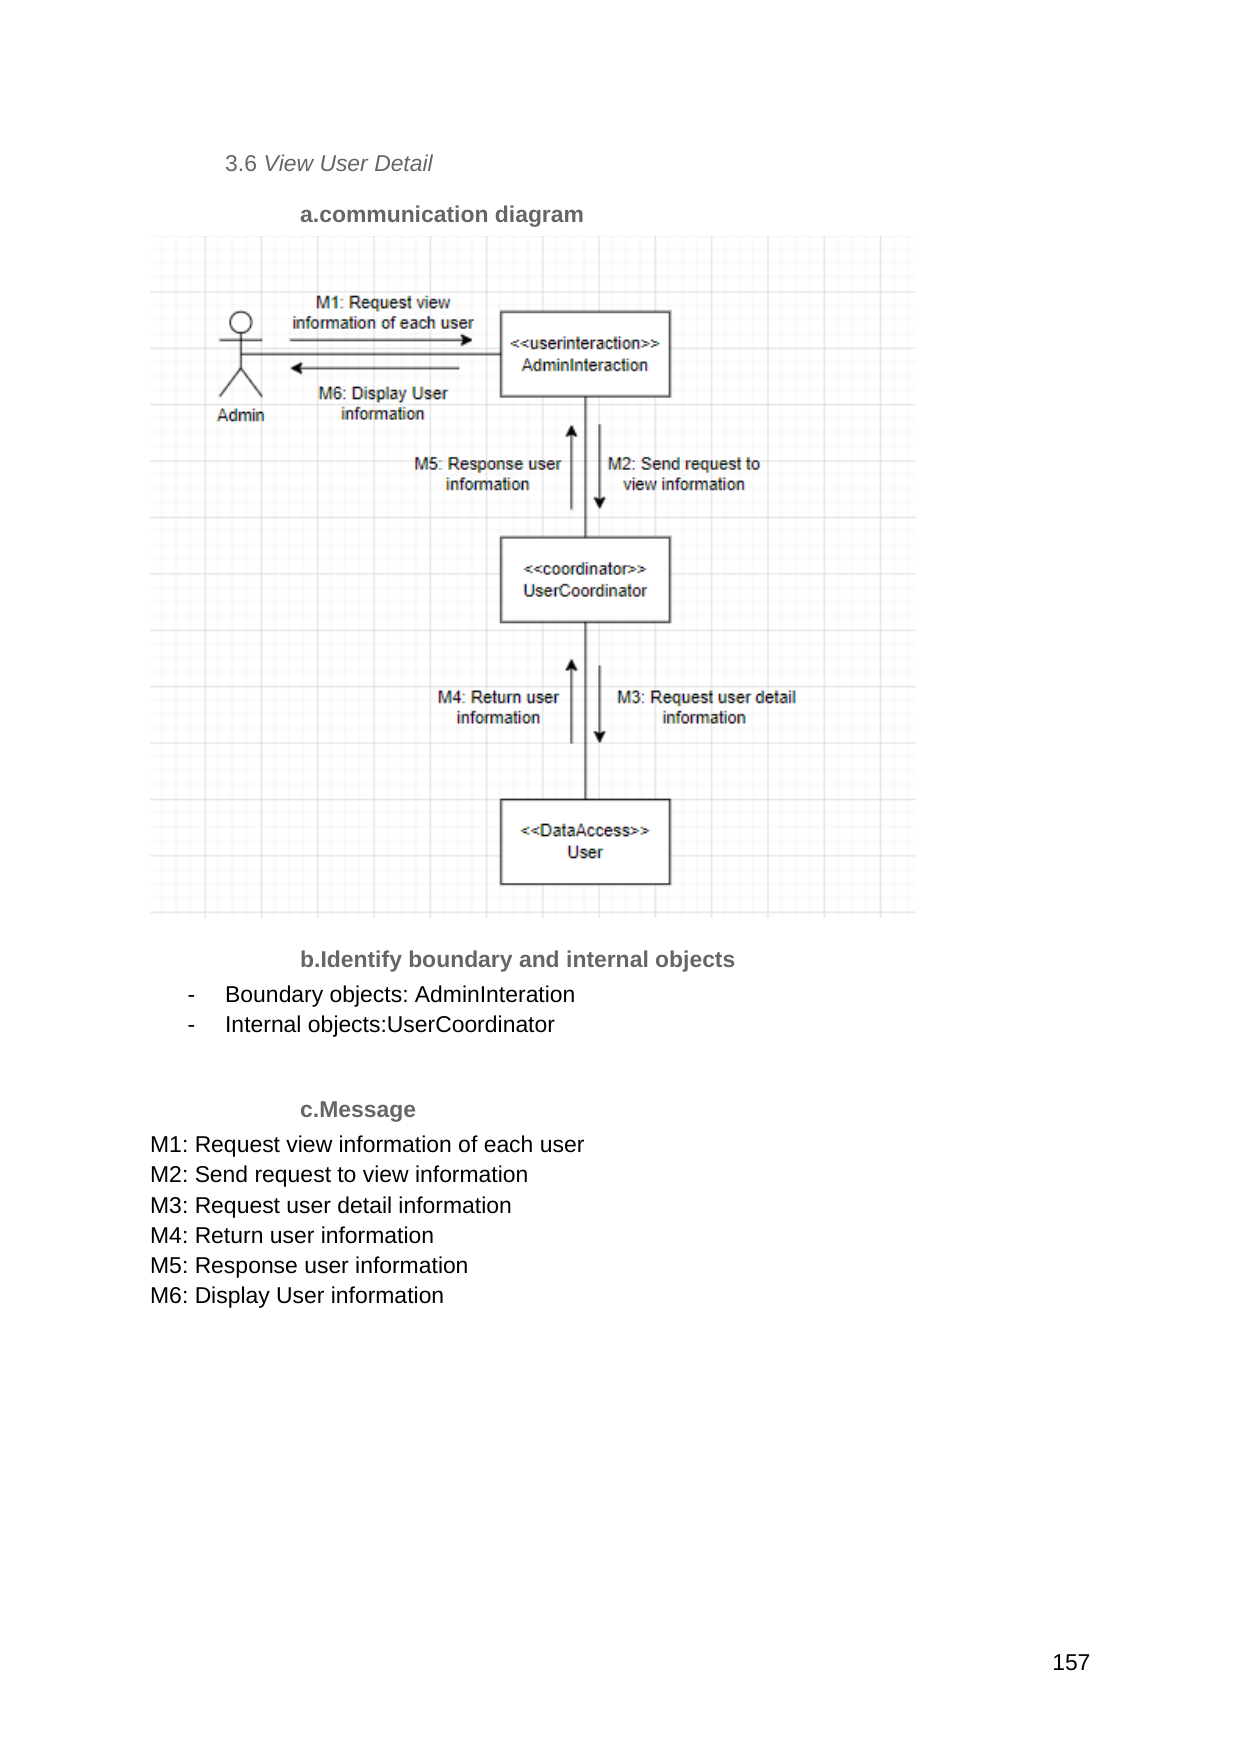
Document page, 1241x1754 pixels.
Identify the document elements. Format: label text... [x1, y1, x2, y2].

list Internal objects:UserCoordinator [187, 1011, 1090, 1037]
text M3: Request user detail information [150, 1192, 1090, 1218]
text M2: Send request to view information [150, 1161, 1090, 1188]
picture [150, 236, 916, 918]
list Boundary objects: AdminInteration [187, 981, 1090, 1007]
text M6: Display User information [150, 1282, 1090, 1308]
text M1: Request view information of each user [150, 1131, 1090, 1157]
subtitle c.Message [225, 1096, 1090, 1123]
subtitle 3.6 View User Detail [150, 150, 1090, 176]
subtitle a.communication diagram [225, 201, 1090, 228]
text M5: Response user information [150, 1252, 1090, 1278]
text M4: Return user information [150, 1222, 1090, 1248]
subtitle b.Identify boundary and internal objects [225, 946, 1090, 972]
